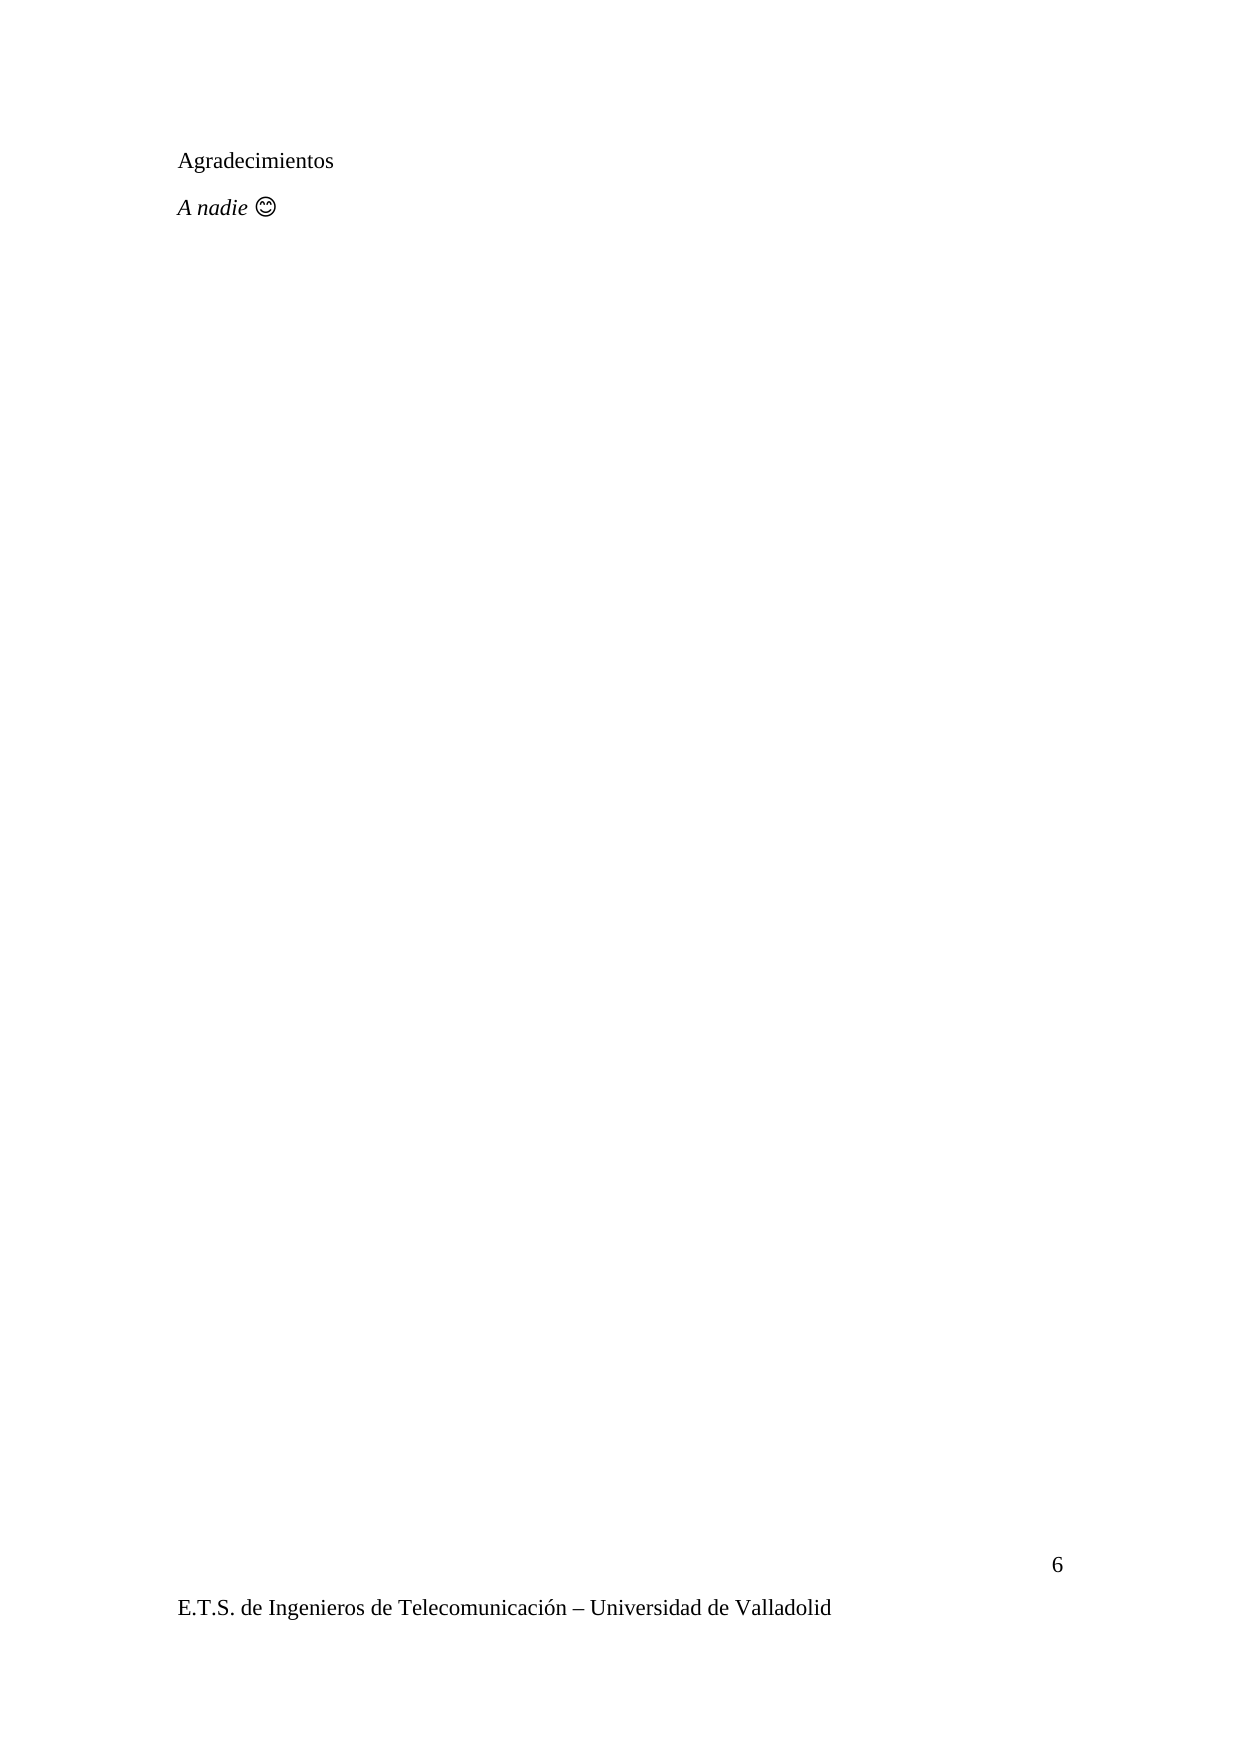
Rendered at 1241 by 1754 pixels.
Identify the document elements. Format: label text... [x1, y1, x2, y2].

text A nadie 😊 [177, 191, 1063, 222]
text Agradecimientos [177, 148, 1063, 174]
